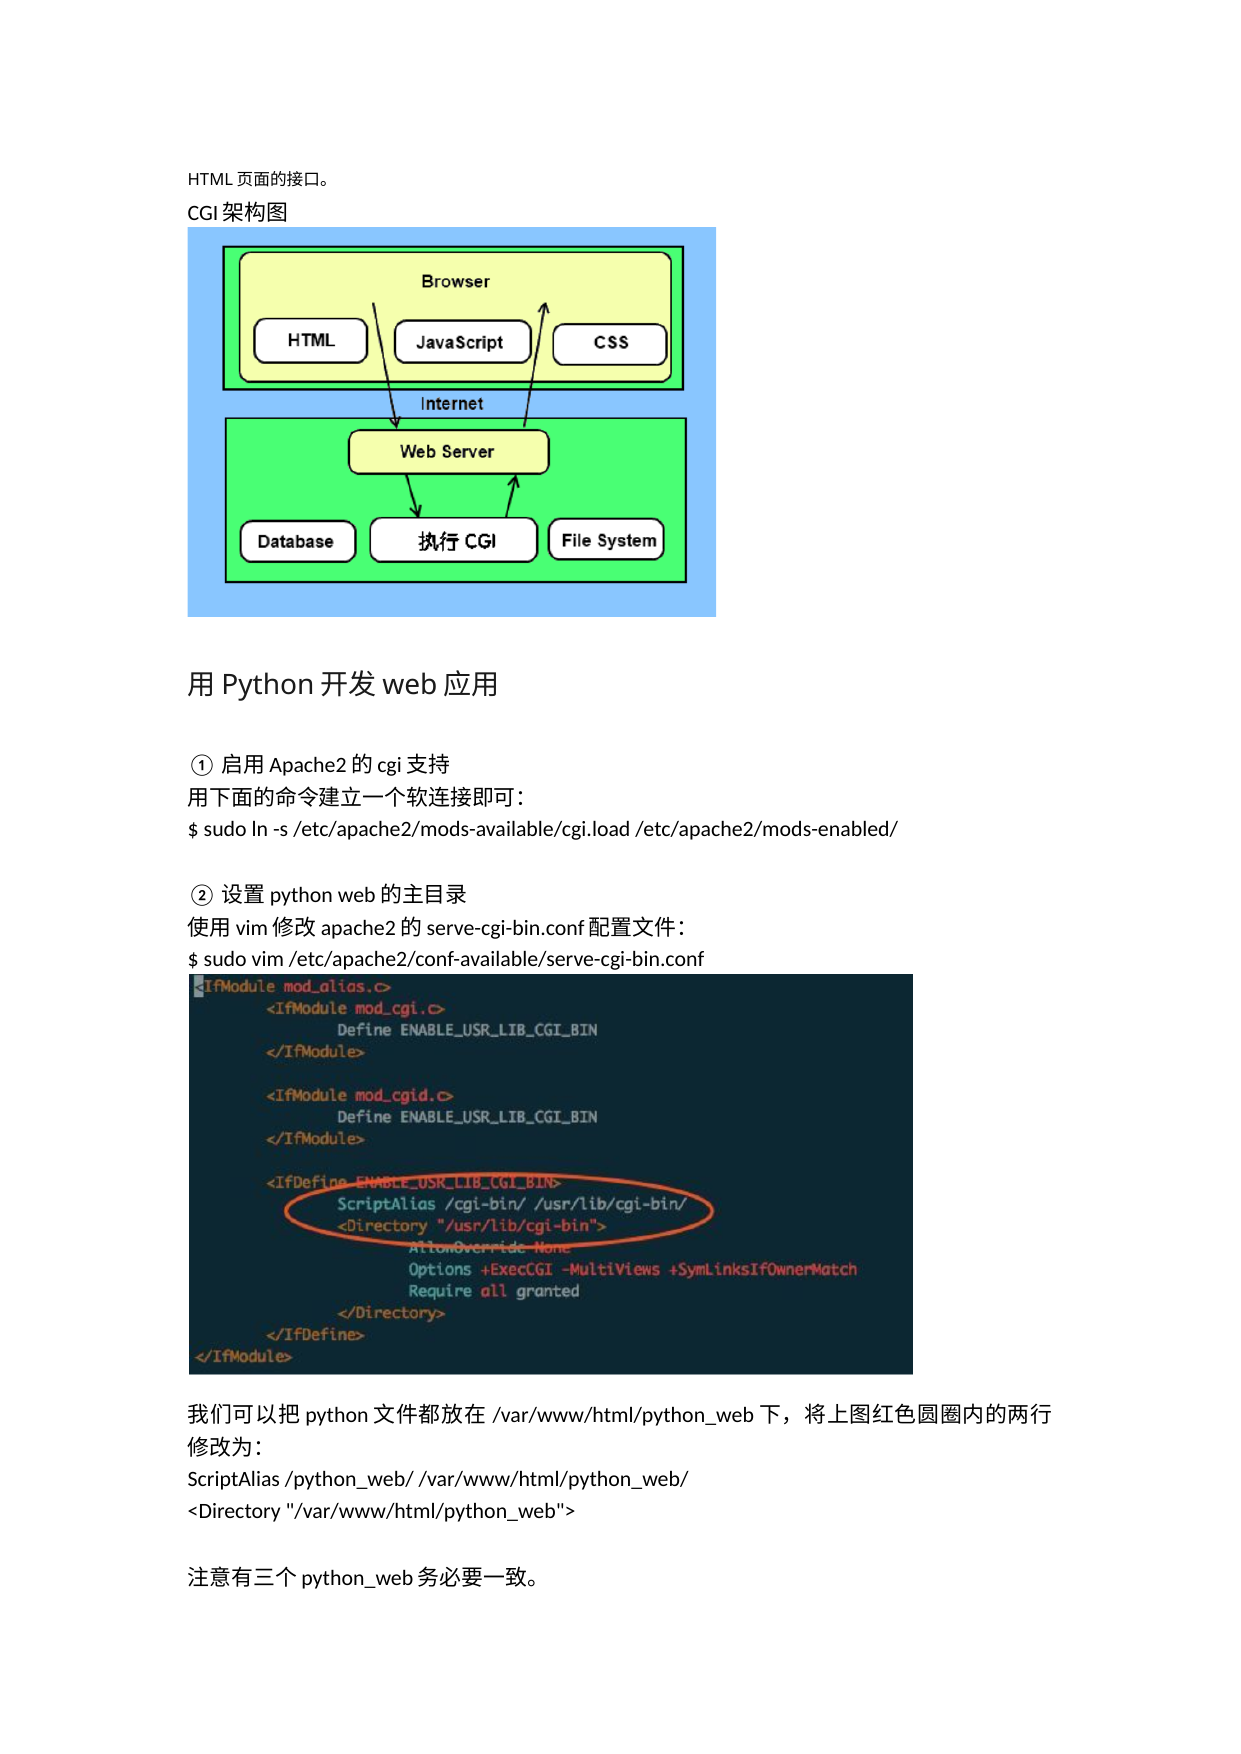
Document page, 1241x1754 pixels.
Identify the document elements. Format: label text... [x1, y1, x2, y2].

text $ sudo ln -s /etc/apache2/mods-available/cgi.load /etc/apache2/mods-enabled/ [187, 812, 1053, 844]
text ScriptAlias /python_web/ /var/www/html/python_web/ [187, 1462, 1053, 1494]
text 用Python开发web应用 [187, 649, 1053, 714]
text $ sudo vim /etc/apache2/conf-available/serve-cgi-bin.conf [187, 942, 1053, 974]
text ② 设置python web的主目录 [187, 877, 1053, 909]
text ①启用Apache2的cgi支持 [187, 747, 1053, 779]
picture [187, 227, 717, 617]
text CGI架构图 [187, 194, 1053, 227]
text <Directory "/var/www/html/python_web"> [187, 1494, 1053, 1527]
text 注意有三个python_web务必要一致。 [187, 1559, 1053, 1592]
text 我们可以把python文件都放在 /var/www/html/python_web下，将上图红色圆圈内的两行修改为： [187, 1397, 1053, 1462]
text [187, 162, 1053, 194]
text 用下面的命令建立一个软连接即可： [187, 779, 1053, 812]
picture [187, 974, 913, 1375]
text 使用vim修改apache2的serve-cgi-bin.conf配置文件： [187, 909, 1053, 942]
